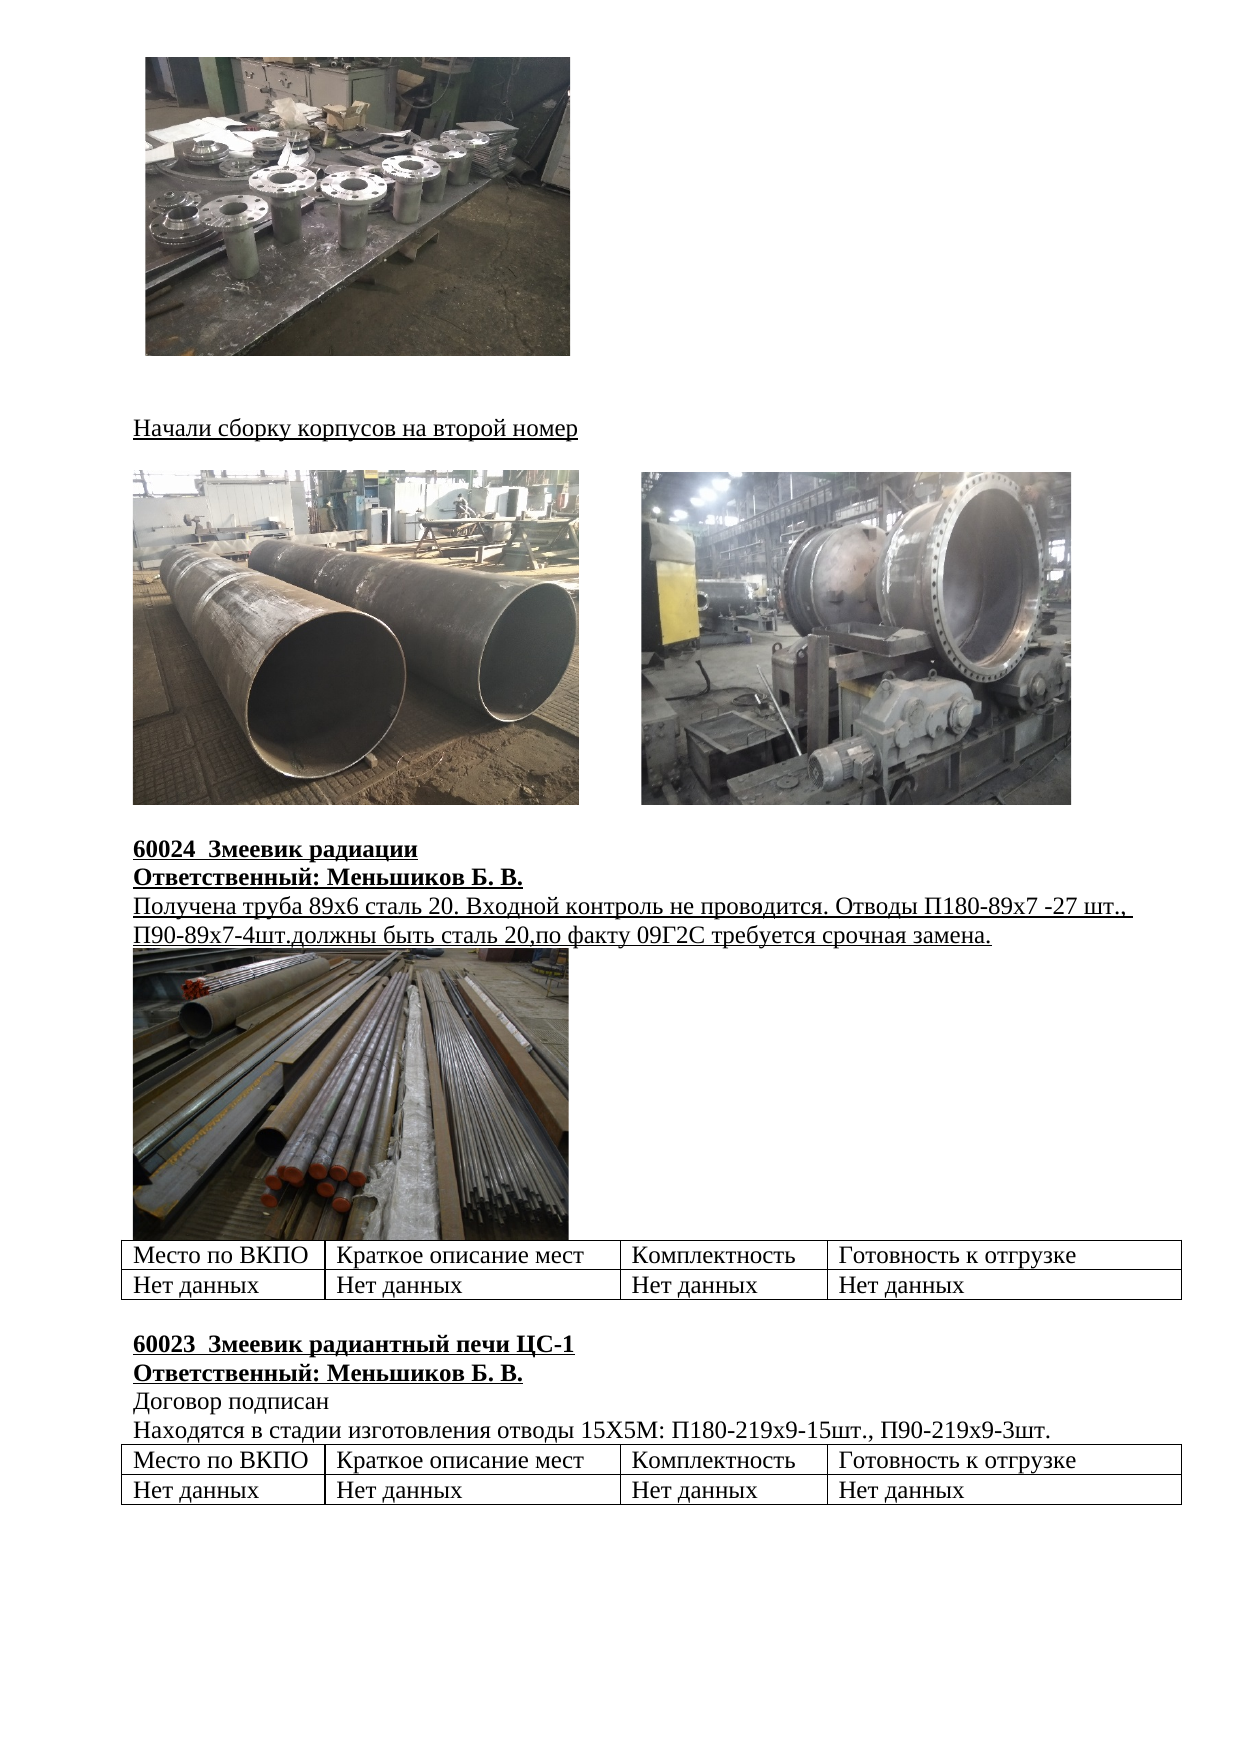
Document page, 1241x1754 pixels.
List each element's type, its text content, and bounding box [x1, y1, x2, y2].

table_header Комплектность [621, 1241, 827, 1269]
picture [132, 470, 579, 805]
table_cell Нет данных [828, 1475, 1181, 1503]
text Находятся в стадии изготовления отводы 15Х5М: П180-219х9-15шт., П90-219х9-3шт. [133, 1415, 1181, 1444]
text Начали сборку корпусов на второй номер [133, 413, 1181, 442]
text 60024 Змеевик радиации [133, 834, 1181, 862]
table_cell Нет данных [828, 1270, 1181, 1299]
table_cell Нет данных [621, 1270, 827, 1299]
picture [132, 948, 569, 1240]
table_cell Нет данных [326, 1270, 620, 1299]
table_cell Нет данных [122, 1270, 324, 1299]
text Ответственный: Меньшиков Б. В. [133, 862, 1181, 891]
picture [641, 472, 1072, 805]
table_header Место по ВКПО [122, 1445, 324, 1474]
table_cell Нет данных [122, 1475, 324, 1503]
table_header Готовность к отгрузке [828, 1241, 1181, 1269]
text Получена труба 89х6 сталь 20. Входной контроль не проводится. Отводы П180-89х7 -27 шт., П90-89х7-4шт.должны быть сталь 20,по факту 09Г2С требуется срочная замена. [133, 891, 1181, 949]
table_header Готовность к отгрузке [828, 1445, 1181, 1474]
table_header Краткое описание мест [326, 1445, 620, 1474]
text Ответственный: Меньшиков Б. В. [133, 1358, 1181, 1386]
table_header Место по ВКПО [122, 1241, 324, 1269]
table_cell Нет данных [621, 1475, 827, 1503]
picture [145, 57, 571, 356]
table_header Комплектность [621, 1445, 827, 1474]
text Договор подписан [133, 1386, 1181, 1415]
text 60023 Змеевик радиантный печи ЦС-1 [133, 1329, 1181, 1358]
table_header Краткое описание мест [326, 1241, 620, 1269]
table_cell Нет данных [326, 1475, 620, 1503]
